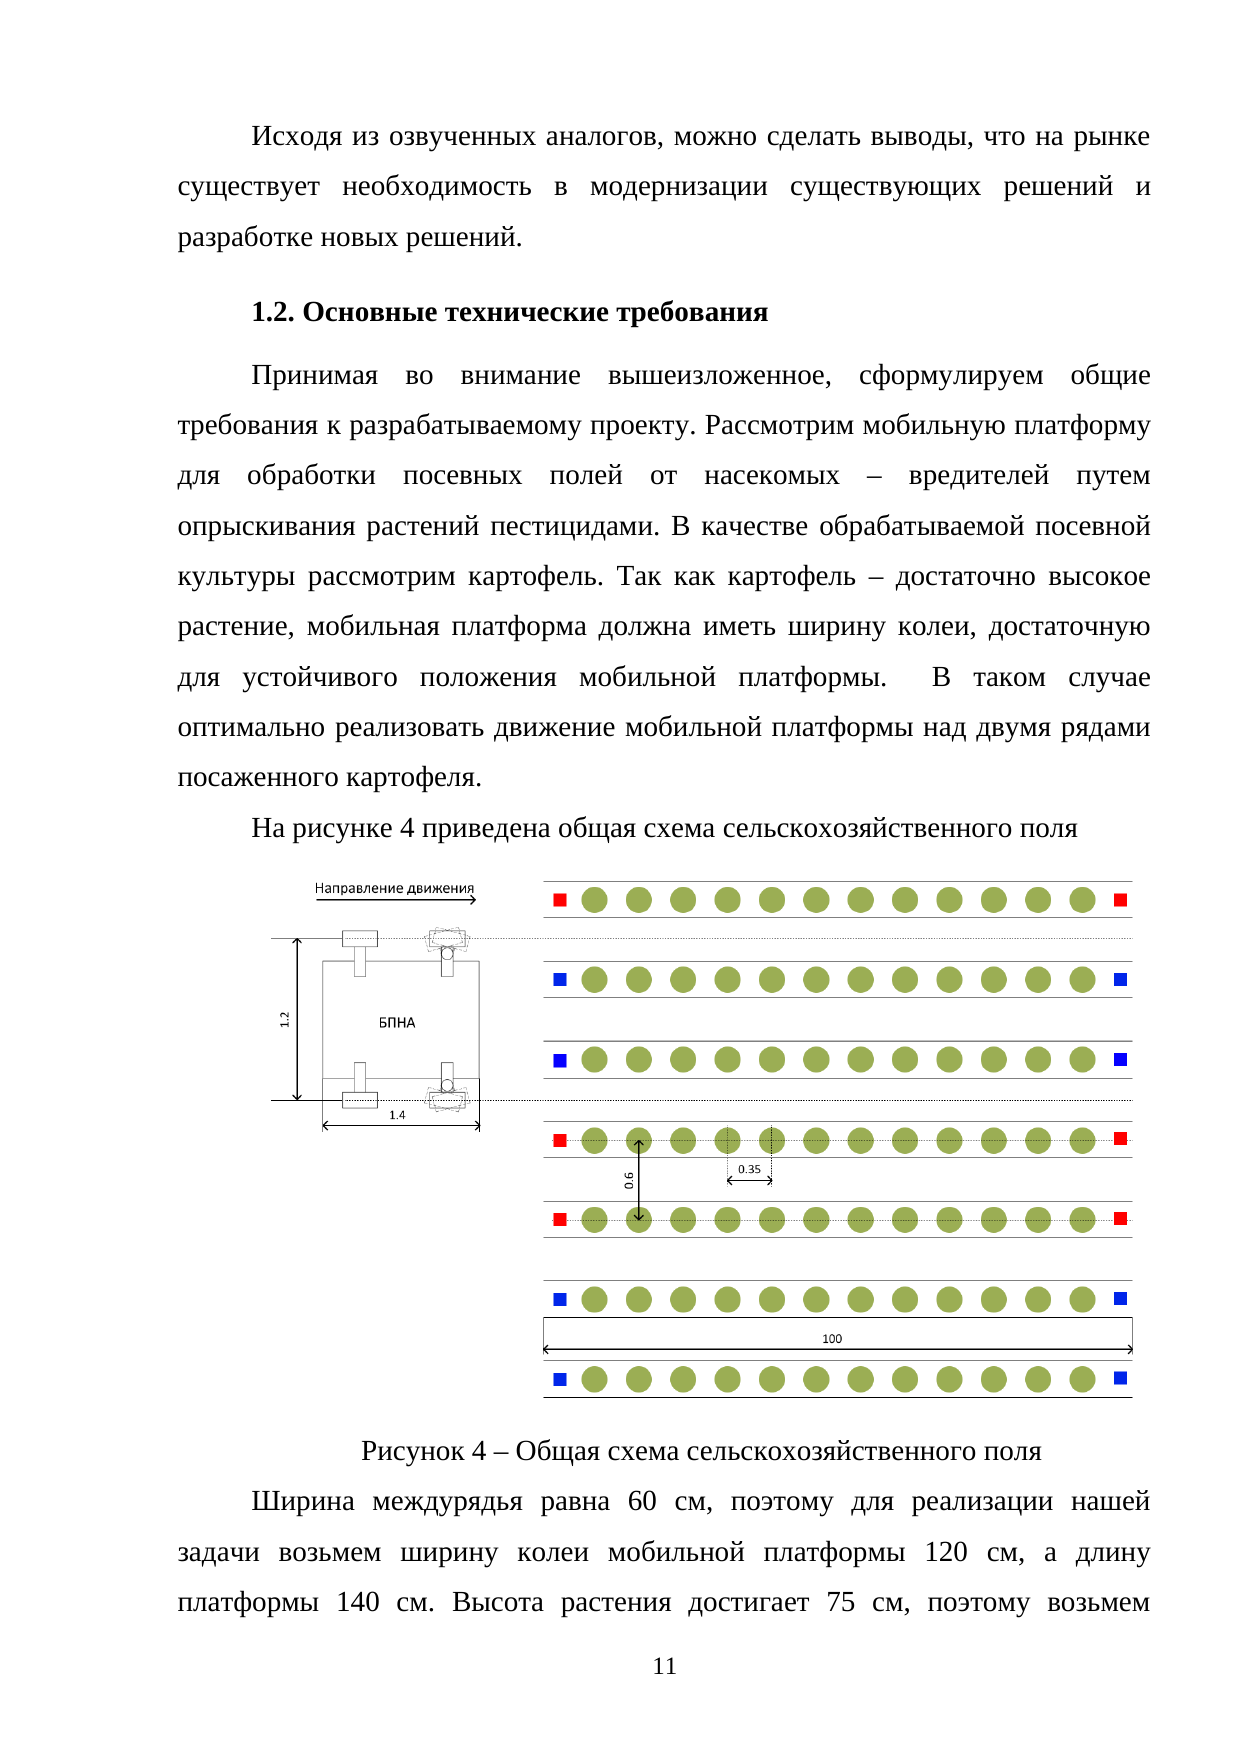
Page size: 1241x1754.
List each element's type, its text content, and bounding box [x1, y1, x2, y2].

text На рисунке 4 приведена общая схема сельскохозяйственного поля [177, 810, 1152, 843]
text Принимая во внимание вышеизложенное, сформулируем общие требования к разрабатываемому проекту. Рассмотрим мобильную платформу для обработки посевных полей от насекомых – вредителей путем опрыскивания растений пестицидами. В качестве обрабатываемой посевной культуры рассмотрим картофель. Так как картофель – достаточно высокое растение, мобильная платформа должна иметь ширину колеи, достаточную для устойчивого положения мобильной платформы. В таком случае оптимально реализовать движение мобильной платформы над двумя рядами посаженного картофеля. [177, 357, 1152, 793]
text Исходя из озвученных аналогов, можно сделать выводы, что на рынке существует необходимость в модернизации существующих решений и разработке новых решений. [177, 118, 1152, 252]
text Рисунок 4 – Общая схема сельскохозяйственного поля [177, 1433, 1152, 1467]
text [177, 1483, 1152, 1617]
picture [255, 860, 1148, 1417]
subtitle 1.2. Основные технические требования [177, 294, 1152, 328]
